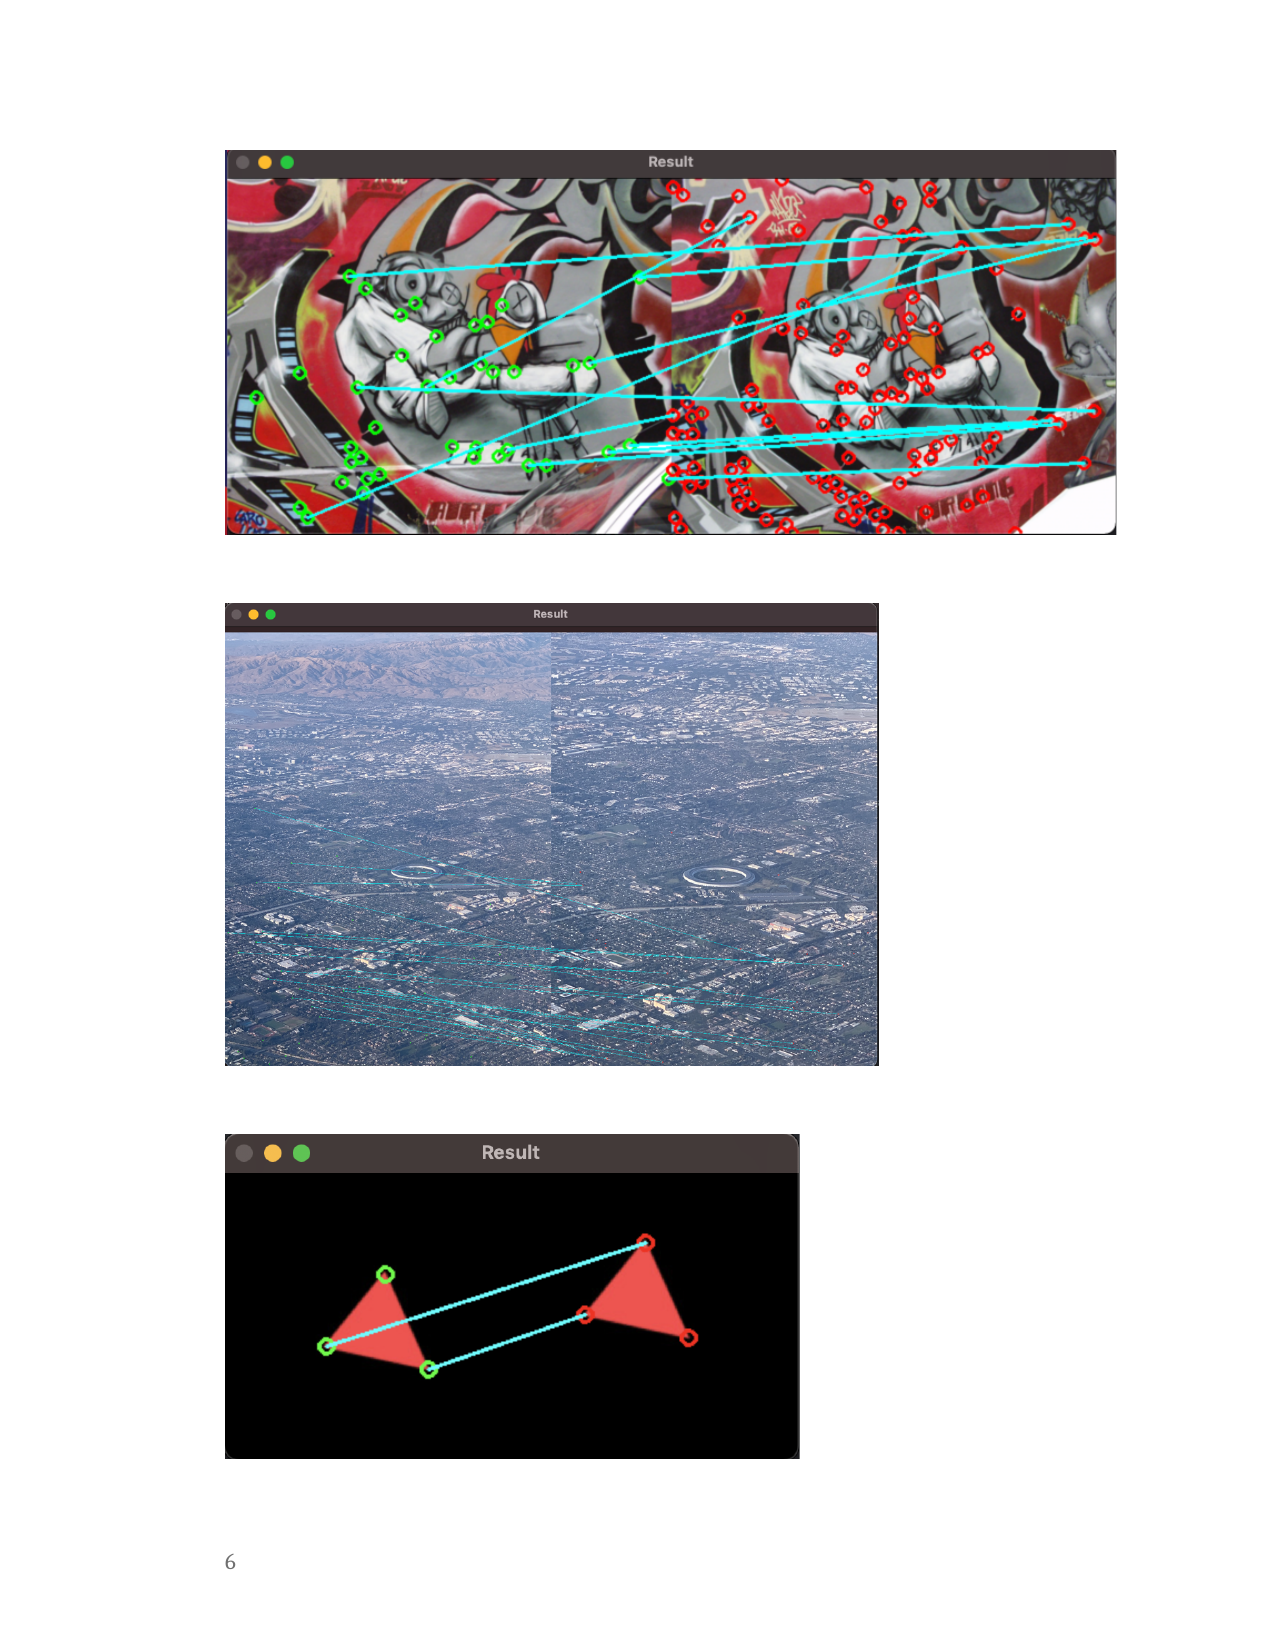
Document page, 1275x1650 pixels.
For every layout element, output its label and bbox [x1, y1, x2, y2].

picture [225, 1134, 800, 1459]
picture [225, 150, 1117, 535]
picture [225, 603, 879, 1066]
